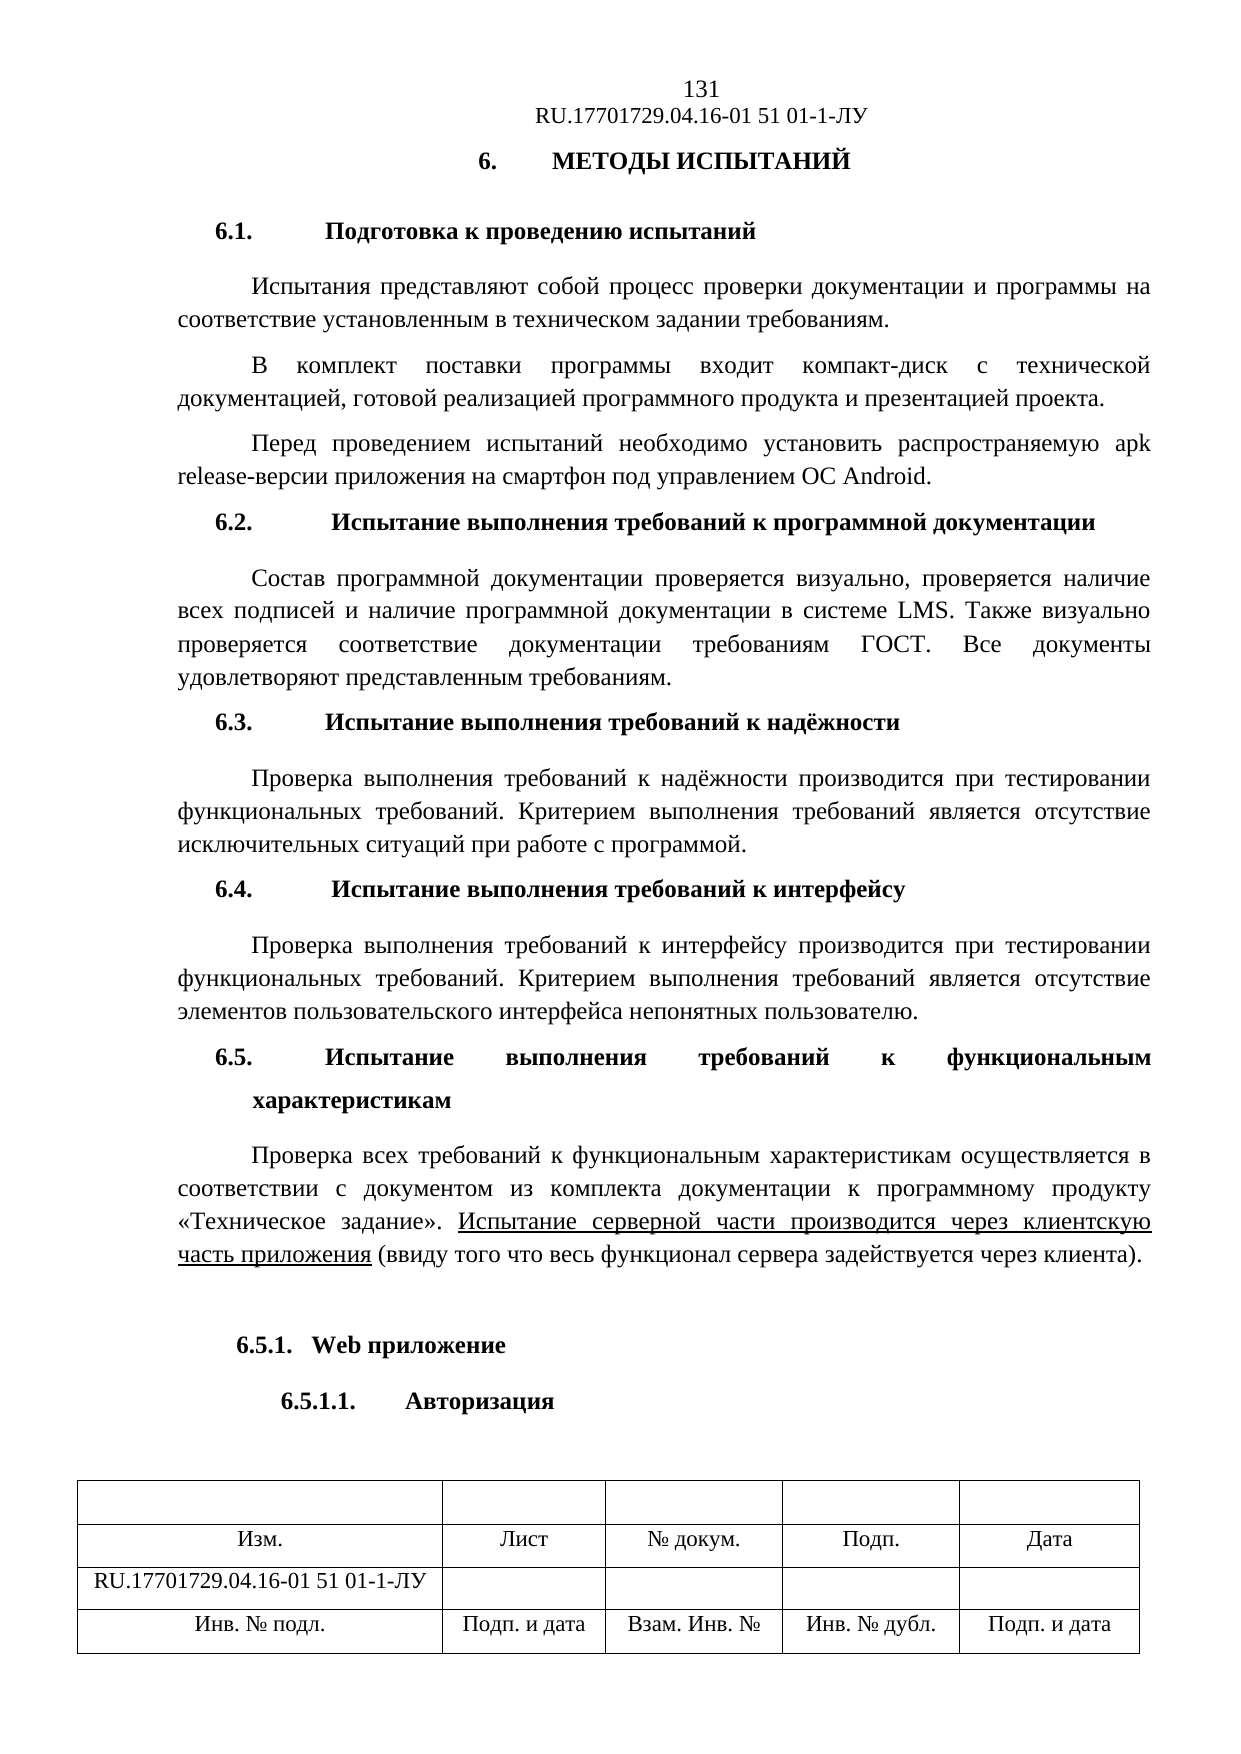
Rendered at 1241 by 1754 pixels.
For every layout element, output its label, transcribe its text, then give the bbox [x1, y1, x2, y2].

text Проверка выполнения требований к интерфейсу производится при тестировании функциональных требований. Критерием выполнения требований является отсутствие элементов пользовательского интерфейса непонятных пользователю. [177, 930, 1152, 1025]
text В комплект поставки программы входит компакт-диск с технической документацией, готовой реализацией программного продукта и презентацией проекта. [177, 350, 1152, 412]
text Испытание выполнения требований к программной документации [215, 507, 1152, 536]
text Перед проведением испытаний необходимо установить распространяемую apk release-версии приложения на смартфон под управлением ОС Android. [177, 428, 1152, 490]
text МЕТОДЫ ИСПЫТАНИЙ [177, 146, 1152, 174]
text Испытание выполнения требований к надёжности [215, 707, 1152, 736]
text Проверка выполнения требований к надёжности производится при тестировании функциональных требований. Критерием выполнения требований является отсутствие исключительных ситуаций при работе с программой. [177, 763, 1152, 858]
text Испытание выполнения требований к функциональным характеристикам [215, 1042, 1152, 1113]
text Проверка всех требований к функциональным характеристикам осуществляется в соответствии с документом из комплекта документации к программному продукту «Техническое задание». Испытание серверной части производится через клиентскую часть приложения (ввиду того что весь функционал сервера задействуется через клиента). [177, 1140, 1152, 1268]
text Испытания представляют собой процесс проверки документации и программы на соответствие установленным в техническом задании требованиям. [177, 271, 1152, 333]
text Состав программной документации проверяется визуально, проверяется наличие всех подписей и наличие программной документации в системе LMS. Также визуально проверяется соответствие документации требованиям ГОСТ. Все документы удовлетворяют представленным требованиям. [177, 563, 1152, 690]
text Подготовка к проведению испытаний [215, 216, 1152, 244]
text Авторизация [281, 1386, 1152, 1415]
text Web приложение [236, 1330, 1152, 1359]
text Испытание выполнения требований к интерфейсу [215, 874, 1152, 903]
